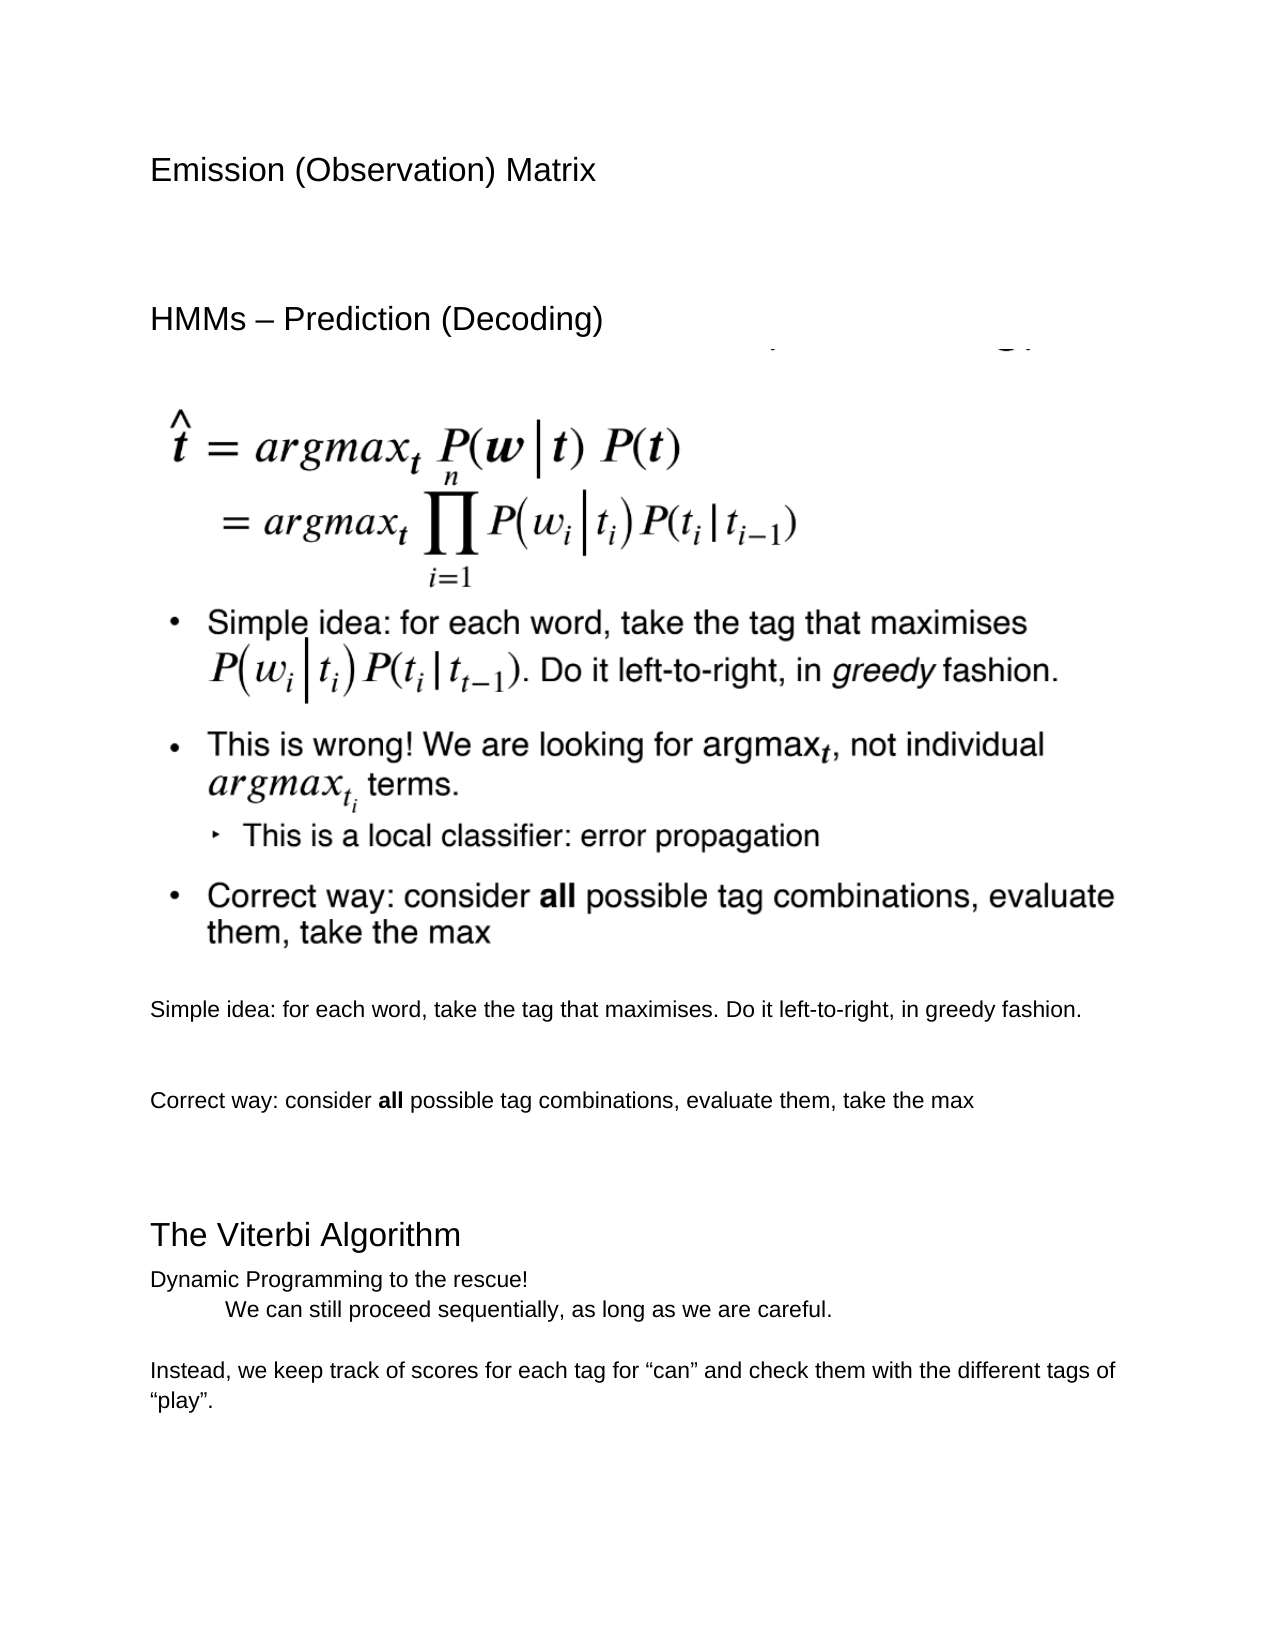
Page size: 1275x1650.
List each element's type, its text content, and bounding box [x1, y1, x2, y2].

text We can still proceed sequentially, as long as we are careful. [150, 1296, 1125, 1323]
subtitle The Viterbi Algorithm [150, 1215, 1125, 1253]
text Correct way: consider all possible tag combinations, evaluate them, take the max [150, 1087, 1125, 1113]
text Dynamic Programming to the rescue! [150, 1266, 1125, 1292]
text Instead, we keep track of scores for each tag for “can” and check them with the different tags of “play”. [150, 1357, 1125, 1413]
text Simple idea: for each word, take the tag that maximises. Do it left-to-right, in greedy fashion. [150, 996, 1125, 1023]
subtitle HMMs – Prediction (Decoding) [150, 299, 1125, 337]
picture [150, 349, 1125, 963]
subtitle Emission (Observation) Matrix [150, 150, 1125, 188]
